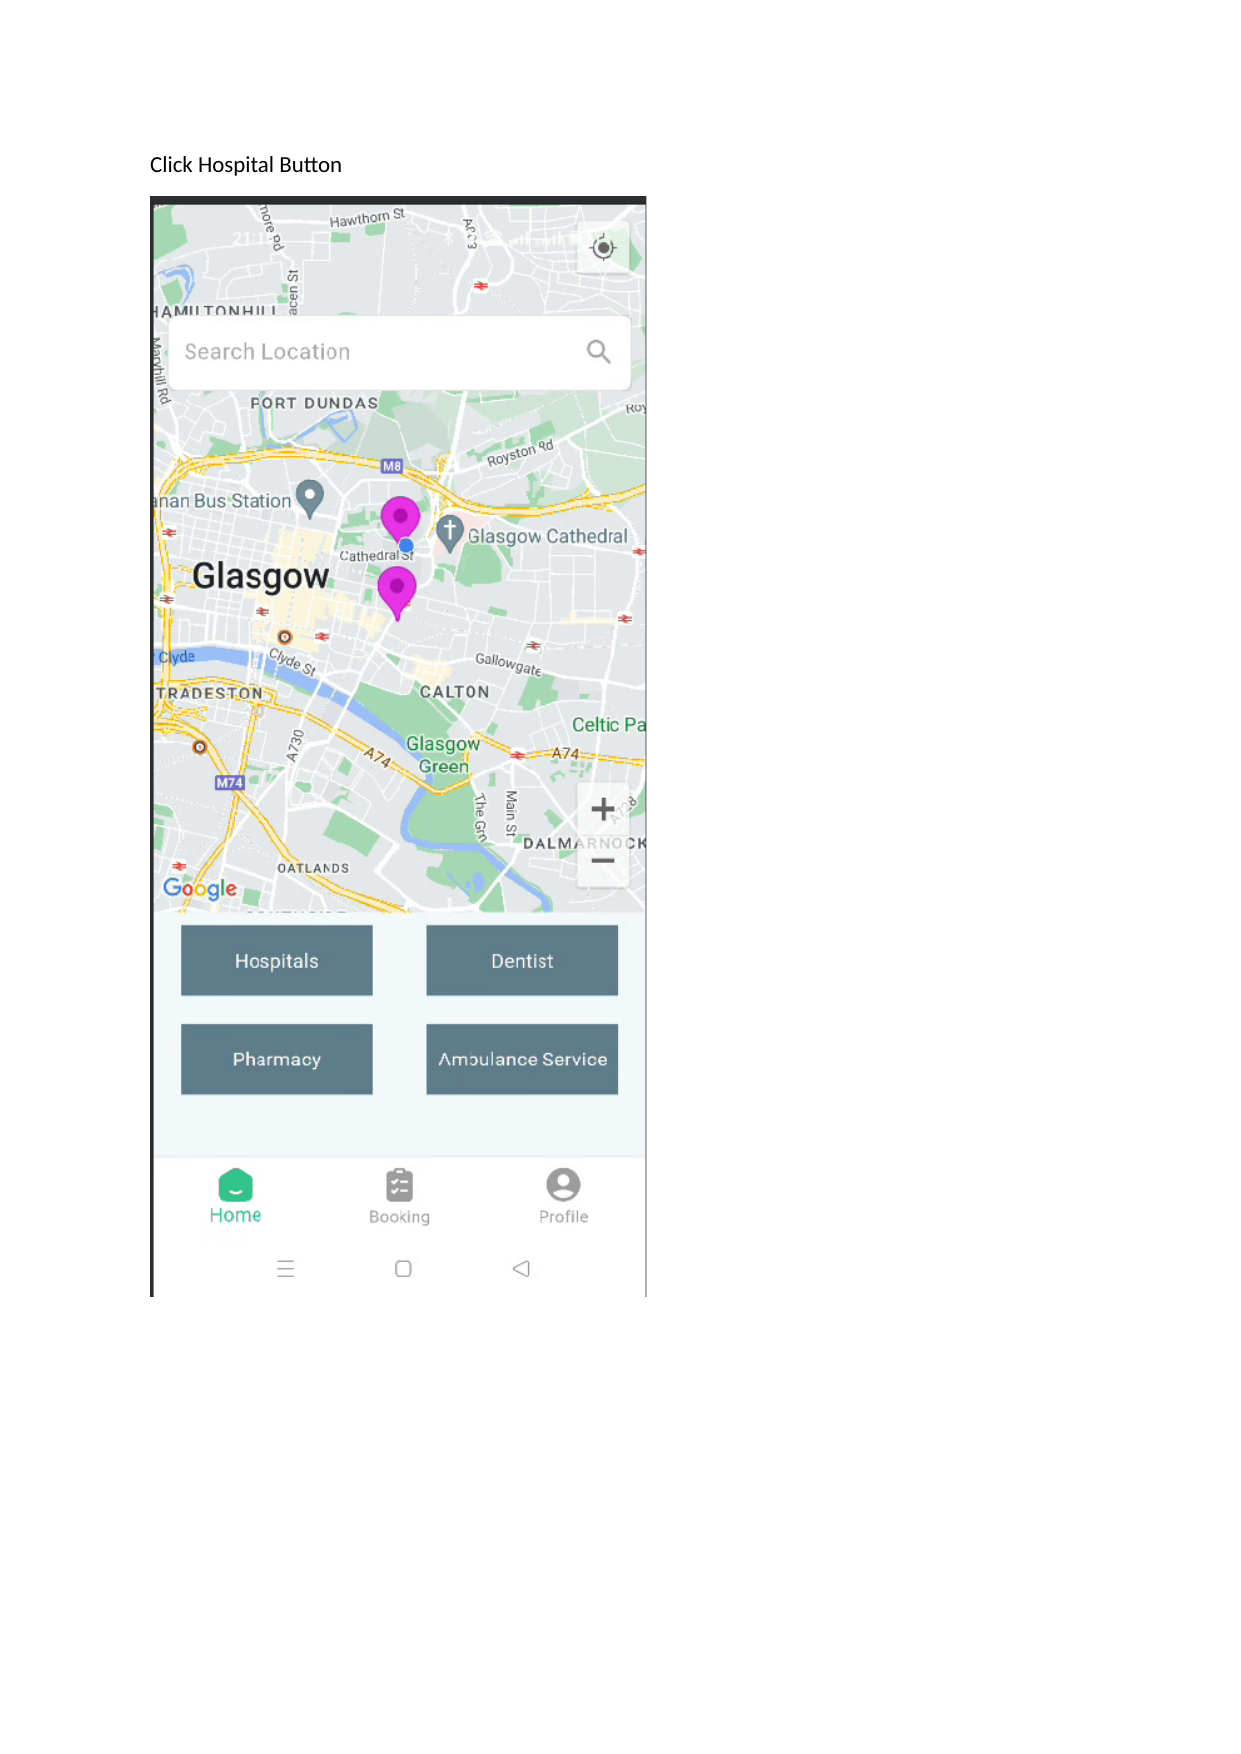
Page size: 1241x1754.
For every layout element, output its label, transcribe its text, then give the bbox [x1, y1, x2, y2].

text Click Hospital Button [150, 150, 1090, 178]
picture [150, 196, 647, 1297]
